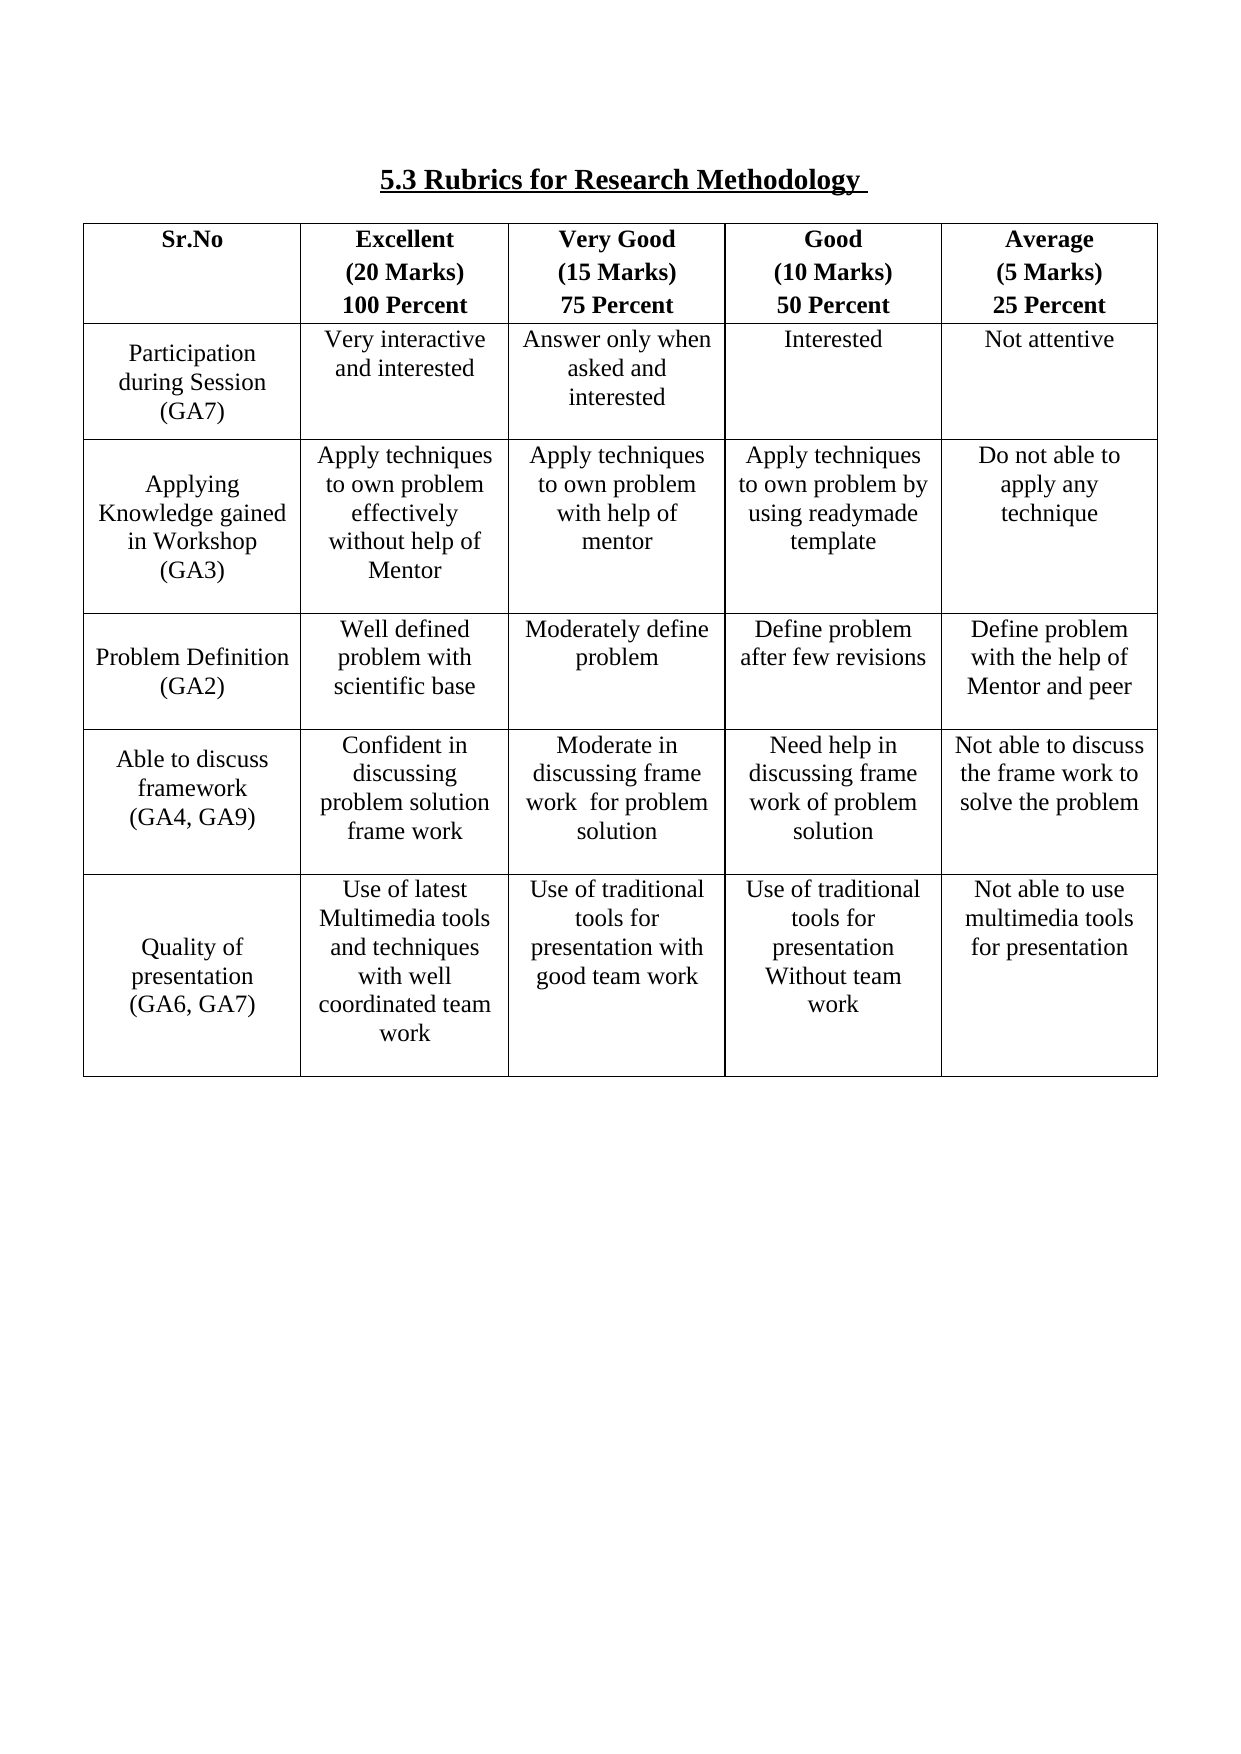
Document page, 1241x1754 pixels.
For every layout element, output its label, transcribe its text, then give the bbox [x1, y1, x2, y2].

table_header Very Good (15 Marks) 75 Percent [509, 224, 724, 323]
table_cell Quality of presentation (GA6, GA7) [84, 875, 300, 1076]
table_cell Define problem after few revisions [726, 614, 941, 729]
table_cell Confident in discussing problem solution frame work [301, 730, 508, 873]
table_cell Do not able to apply any technique [942, 440, 1157, 613]
table_cell Able to discuss framework (GA4, GA9) [84, 730, 300, 873]
table_cell Need help in discussing frame work of problem solution [726, 730, 941, 873]
table_cell Very interactive and interested [301, 324, 508, 439]
table_header Sr.No [84, 224, 300, 323]
table_cell Use of traditional tools for presentation with good team work [509, 875, 724, 1076]
table_cell Answer only when asked and interested [509, 324, 724, 439]
table_header Average (5 Marks) 25 Percent [942, 224, 1157, 323]
table_cell Problem Definition (GA2) [84, 614, 300, 729]
table_header Excellent (20 Marks) 100 Percent [301, 224, 508, 323]
table_cell Apply techniques to own problem by using readymade template [726, 440, 941, 613]
text 5.3 Rubrics for Research Methodology [83, 162, 1157, 196]
table_cell Well defined problem with scientific base [301, 614, 508, 729]
table_cell Use of latest Multimedia tools and techniques with well coordinated team work [301, 875, 508, 1076]
table_cell Apply techniques to own problem effectively without help of Mentor [301, 440, 508, 613]
table_cell Interested [726, 324, 941, 439]
table_cell Applying Knowledge gained in Workshop (GA3) [84, 440, 300, 613]
table_cell Participation during Session (GA7) [84, 324, 300, 439]
table_header Good (10 Marks) 50 Percent [726, 224, 941, 323]
table_cell Not able to use multimedia tools for presentation [942, 875, 1157, 1076]
table_cell Not able to discuss the frame work to solve the problem [942, 730, 1157, 873]
table_cell Moderate in discussing frame work for problem solution [509, 730, 724, 873]
table_cell Use of traditional tools for presentation Without team work [726, 875, 941, 1076]
table_cell Not attentive [942, 324, 1157, 439]
table_cell Apply techniques to own problem with help of mentor [509, 440, 724, 613]
table_cell Define problem with the help of Mentor and peer [942, 614, 1157, 729]
table_cell Moderately define problem [509, 614, 724, 729]
